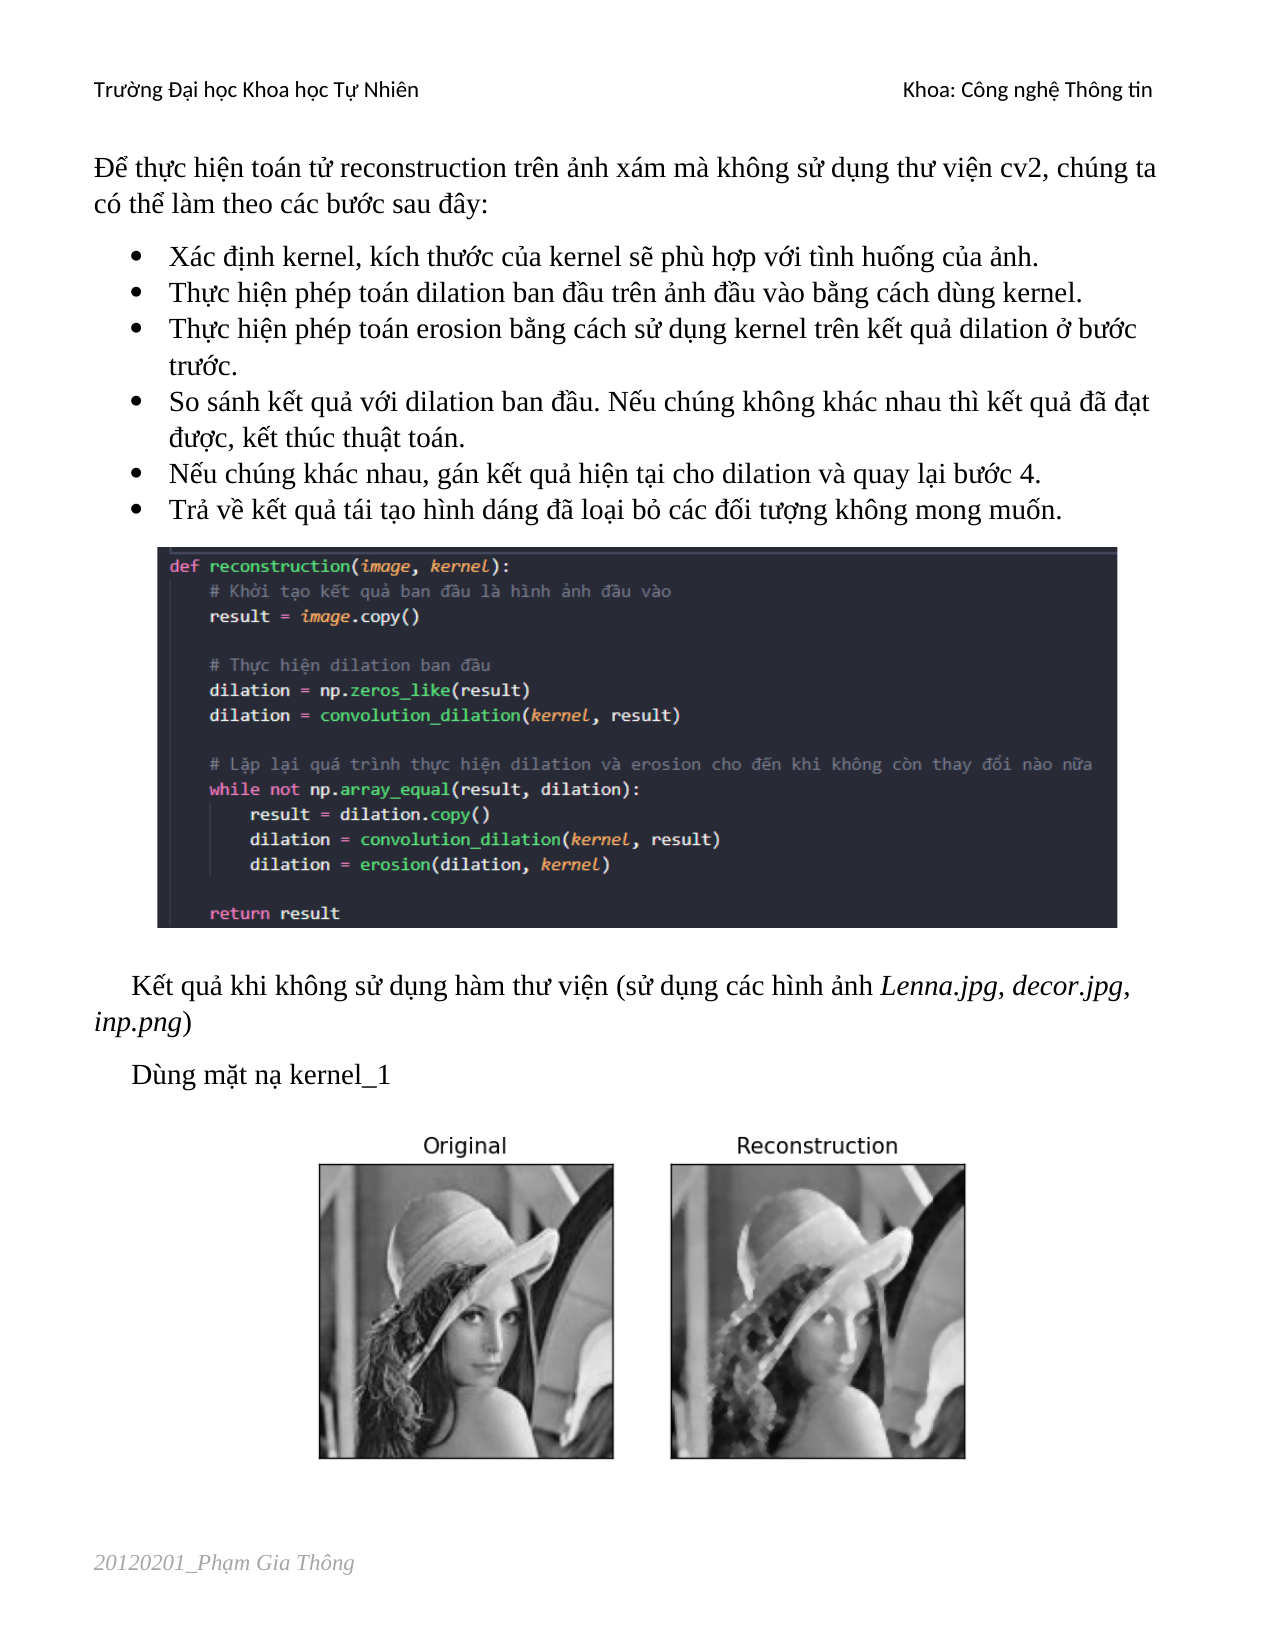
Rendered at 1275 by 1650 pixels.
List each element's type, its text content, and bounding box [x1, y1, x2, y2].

list Xác định kernel, kích thước của kernel sẽ phù hợp với tình huống của ảnh. [131, 239, 1181, 273]
list Nếu chúng khác nhau, gán kết quả hiện tại cho dilation và quay lại bước 4. [131, 456, 1181, 490]
text Để thực hiện toán tử reconstruction trên ảnh xám mà không sử dụng thư viện cv2, chúng ta có thể làm theo các bước sau đây: [94, 150, 1181, 220]
list Thực hiện phép toán erosion bằng cách sử dụng kernel trên kết quả dilation ở bước trước. [131, 311, 1181, 381]
list Trả về kết quả tái tạo hình dáng đã loại bỏ các đối tượng không mong muốn. [131, 492, 1181, 526]
text Kết quả khi không sử dụng hàm thư viện (sử dụng các hình ảnh Lenna.jpg, decor.jpg, inp.png) [94, 968, 1181, 1038]
list Thực hiện phép toán dilation ban đầu trên ảnh đầu vào bằng cách dùng kernel. [131, 275, 1181, 309]
picture [157, 547, 1118, 928]
list So sánh kết quả với dilation ban đầu. Nếu chúng không khác nhau thì kết quả đã đạt được, kết thúc thuật toán. [131, 384, 1181, 454]
text Dùng mặt nạ kernel_1 [94, 1057, 1181, 1090]
picture [292, 1113, 983, 1487]
